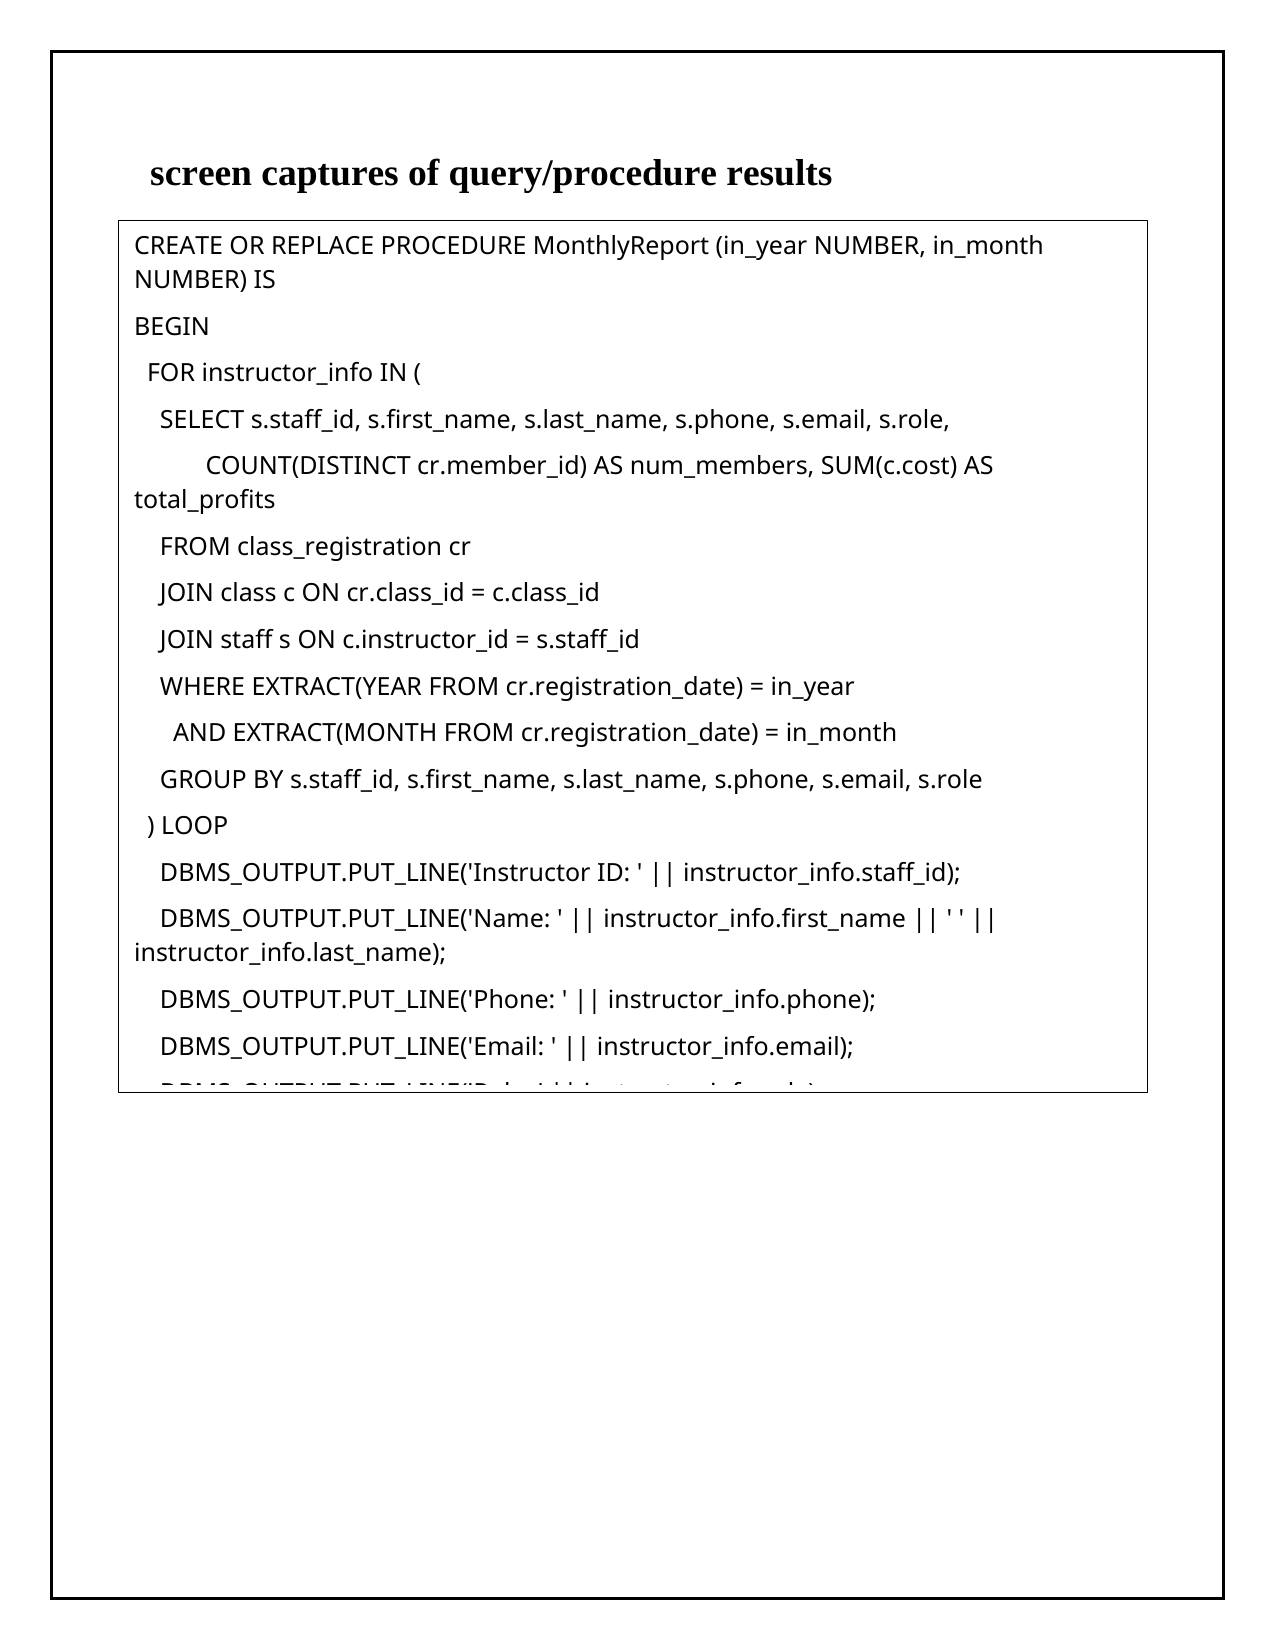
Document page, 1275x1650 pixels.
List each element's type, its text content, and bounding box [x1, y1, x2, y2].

text screen captures of query/procedure results [150, 150, 1125, 193]
